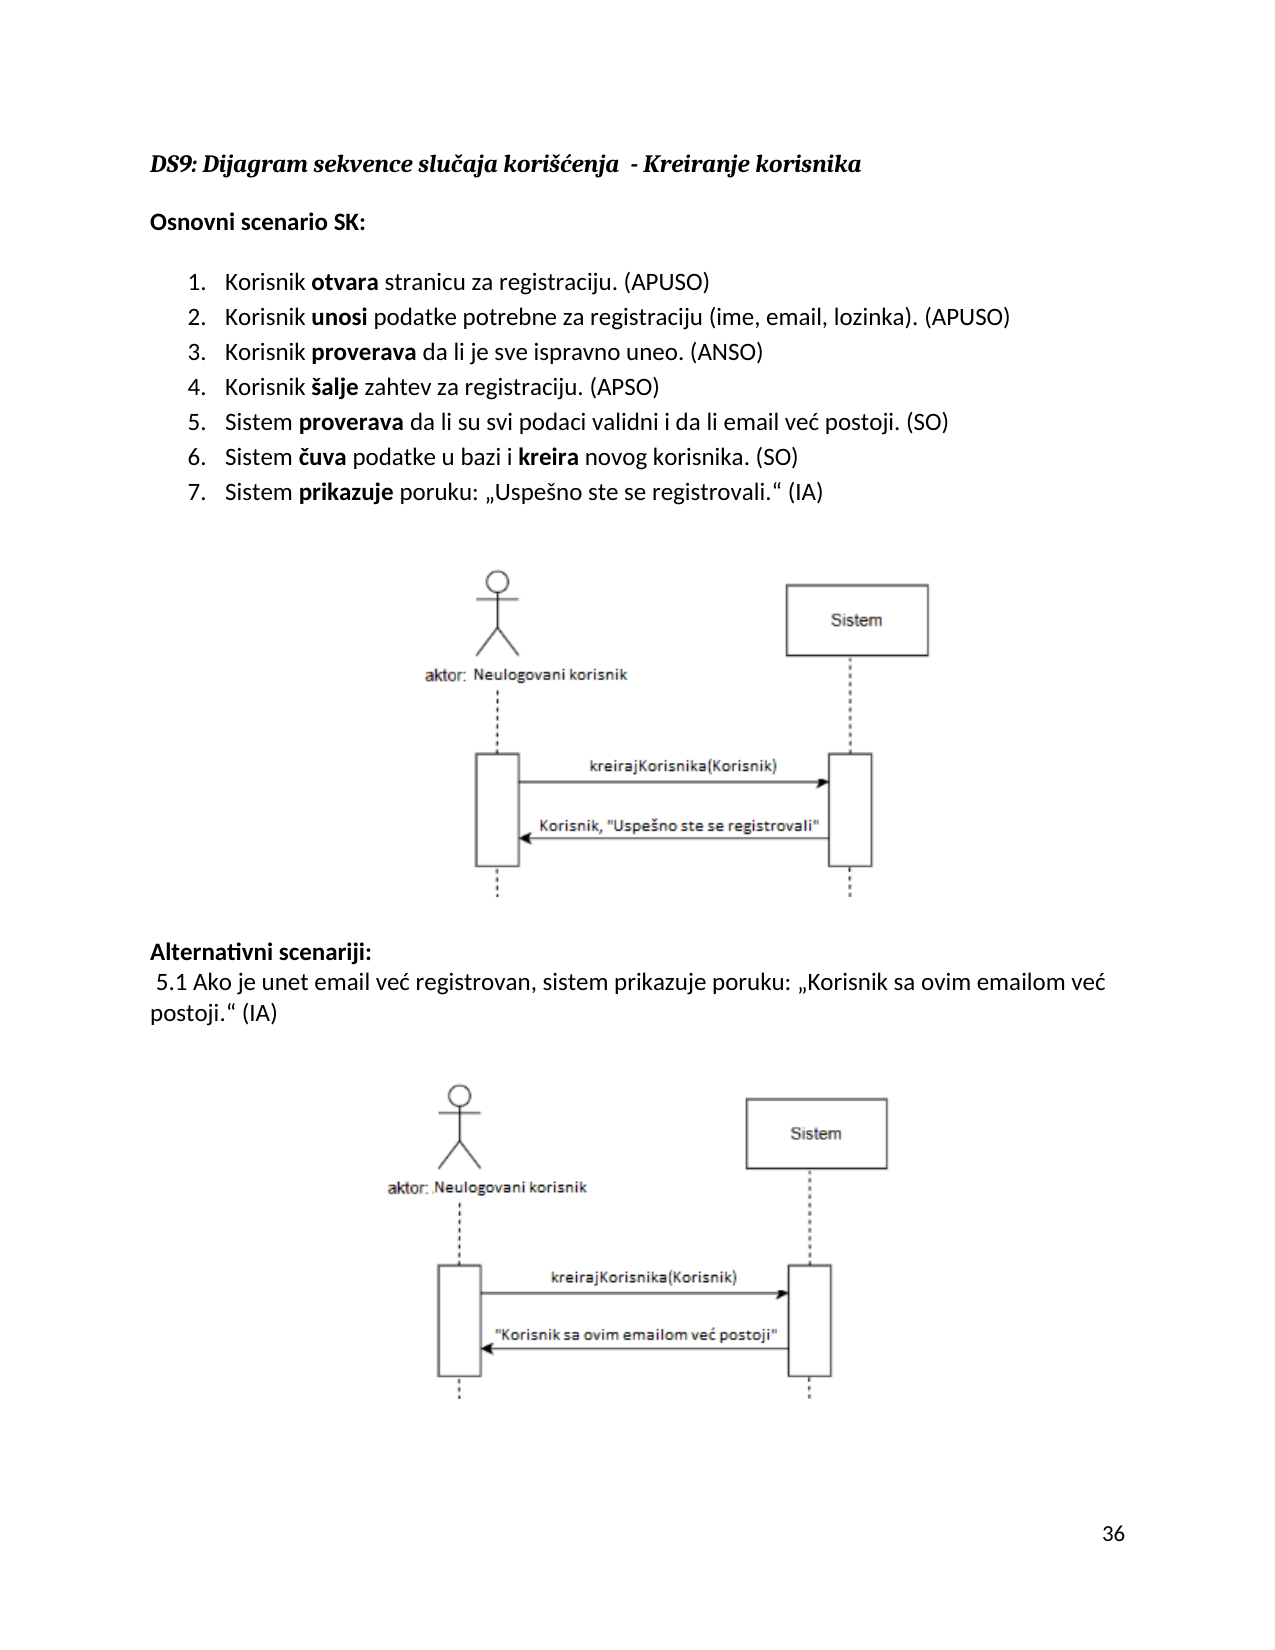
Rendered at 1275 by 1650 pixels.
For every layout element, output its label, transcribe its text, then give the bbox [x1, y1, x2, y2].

list Korisnik proverava da li je sve ispravno uneo. (ANSO) [187, 336, 1125, 367]
list Korisnik otvara stranicu za registraciju. (APUSO) [187, 266, 1125, 297]
text Osnovni scenario SK: [150, 206, 1125, 237]
text Alternativni scenariji: 5.1 Ako je unet email već registrovan, sistem prikazuje poruku: „Korisnik sa ovim emailom već postoji.“ (IA) [150, 936, 1125, 1027]
text DS9: Dijagram sekvence slučaja korišćenja - Kreiranje korisnika [150, 150, 1125, 179]
picture [403, 536, 947, 897]
picture [372, 1052, 903, 1399]
list Sistem čuva podatke u bazi i kreira novog korisnika. (SO) [187, 441, 1125, 472]
list Korisnik šalje zahtev za registraciju. (APSO) [187, 371, 1125, 402]
list Sistem prikazuje poruku: „Uspešno ste se registrovali.“ (IA) [187, 476, 1125, 507]
list Sistem proverava da li su svi podaci validni i da li email već postoji. (SO) [187, 406, 1125, 437]
list Korisnik unosi podatke potrebne za registraciju (ime, email, lozinka). (APUSO) [187, 301, 1125, 332]
